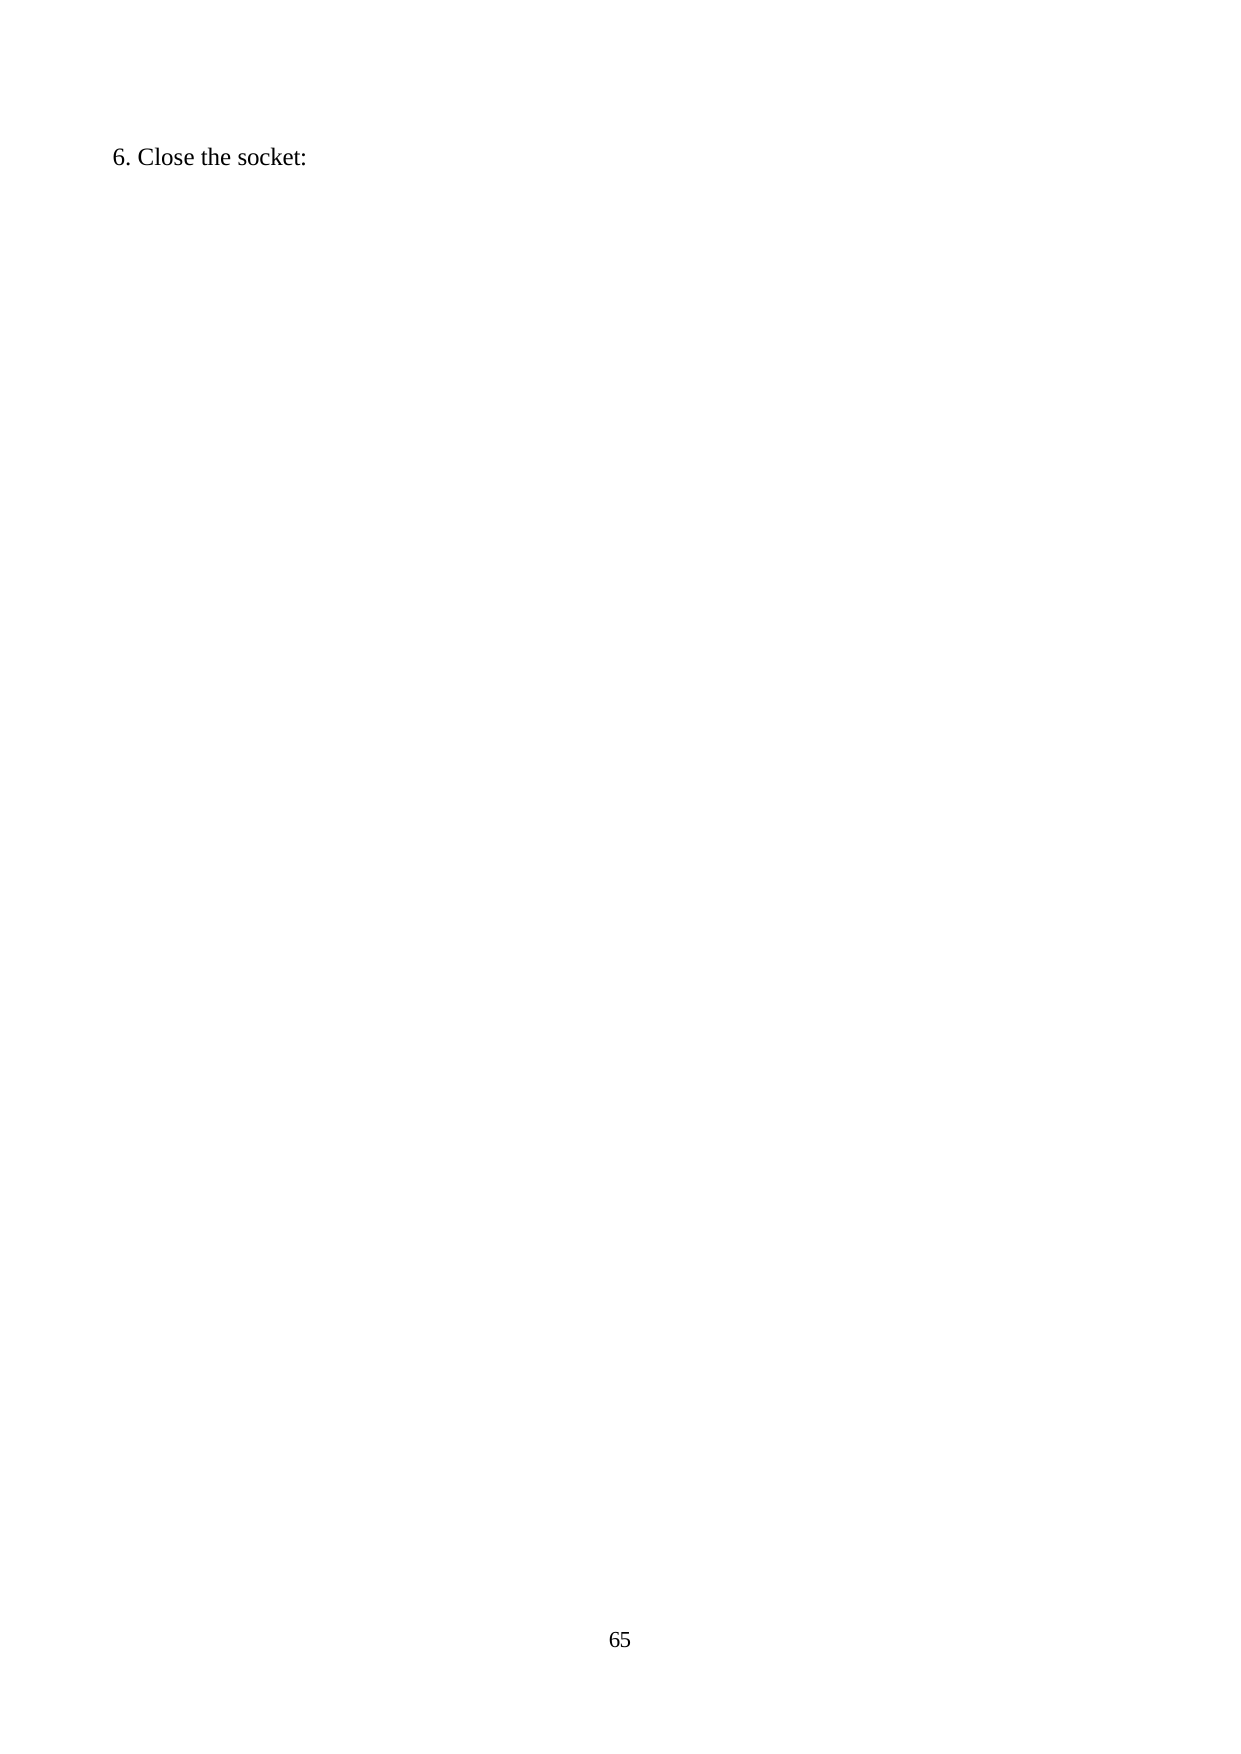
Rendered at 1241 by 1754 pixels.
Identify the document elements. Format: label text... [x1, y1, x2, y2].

list Close the socket: [112, 142, 1137, 170]
